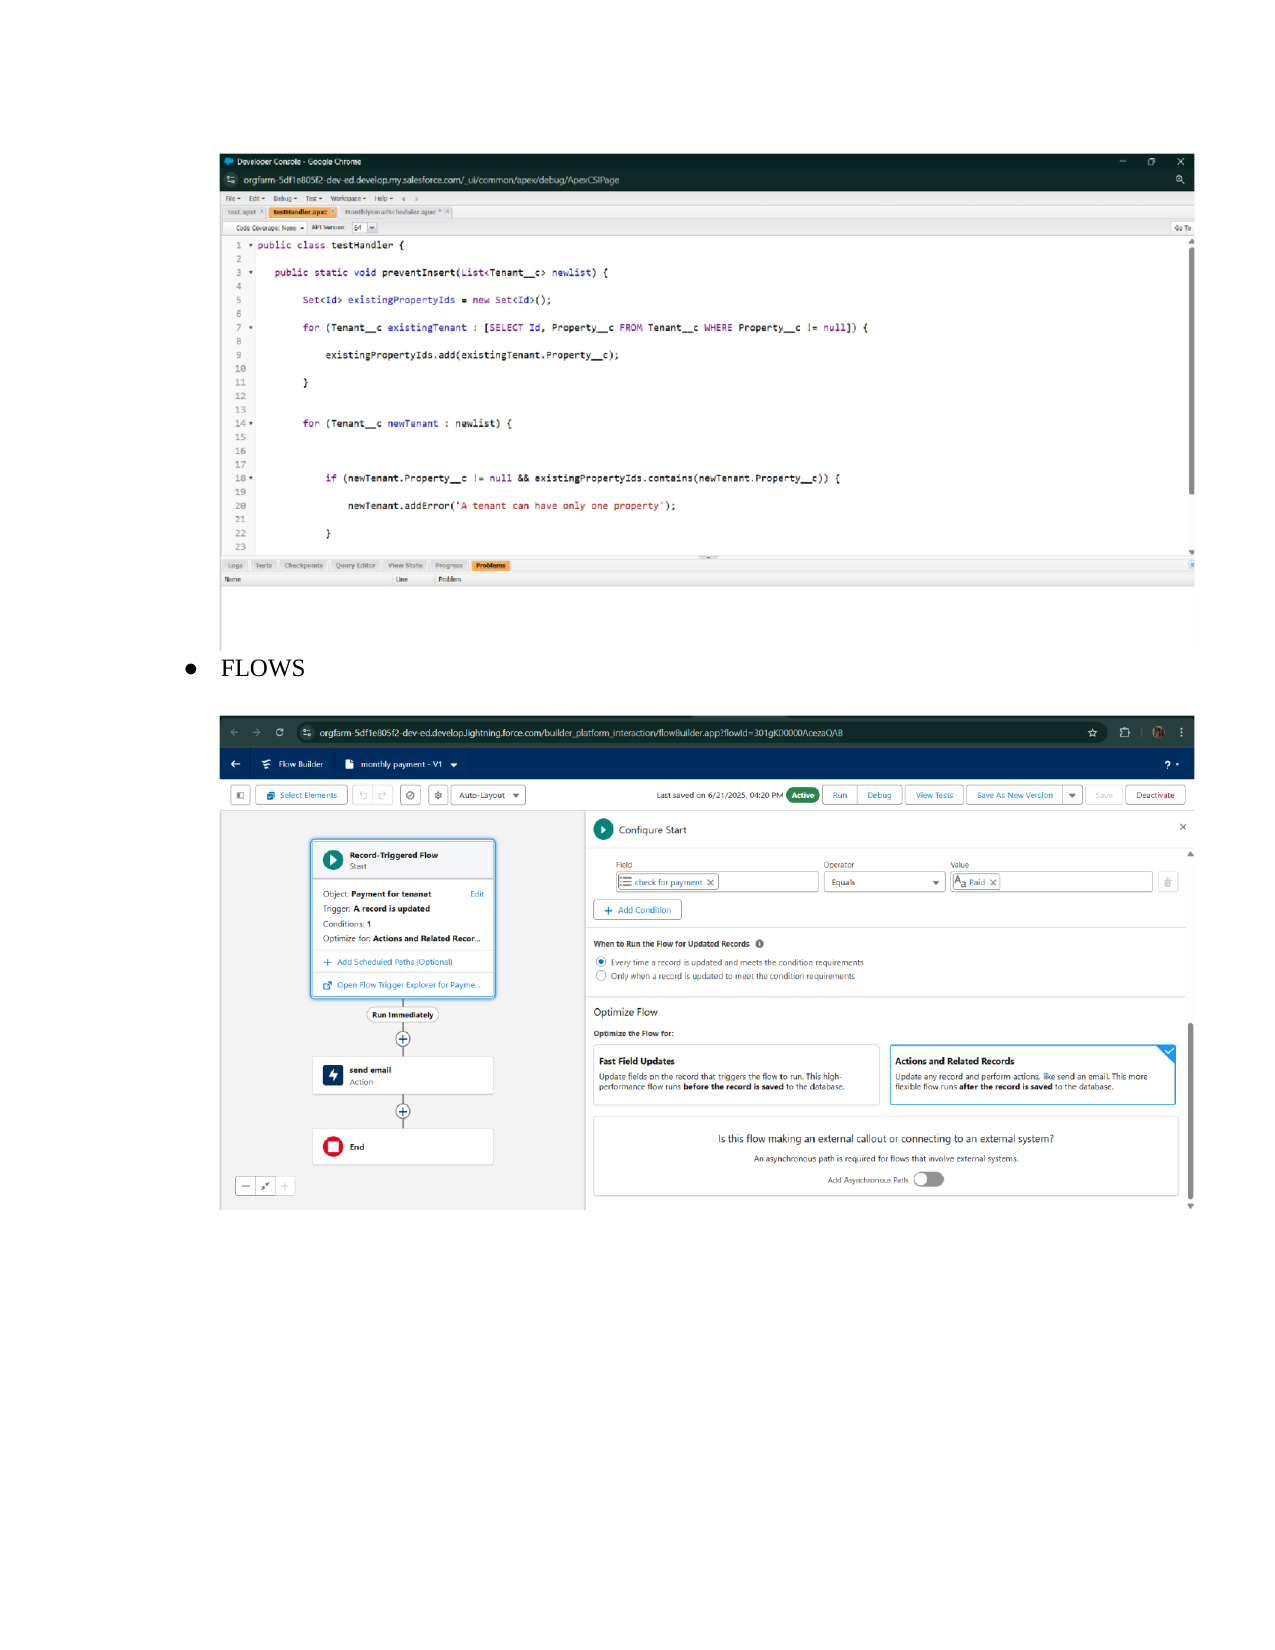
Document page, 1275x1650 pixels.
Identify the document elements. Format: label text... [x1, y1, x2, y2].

picture [219, 715, 1195, 1210]
list FLOWS [183, 653, 1168, 682]
picture [219, 153, 1195, 651]
